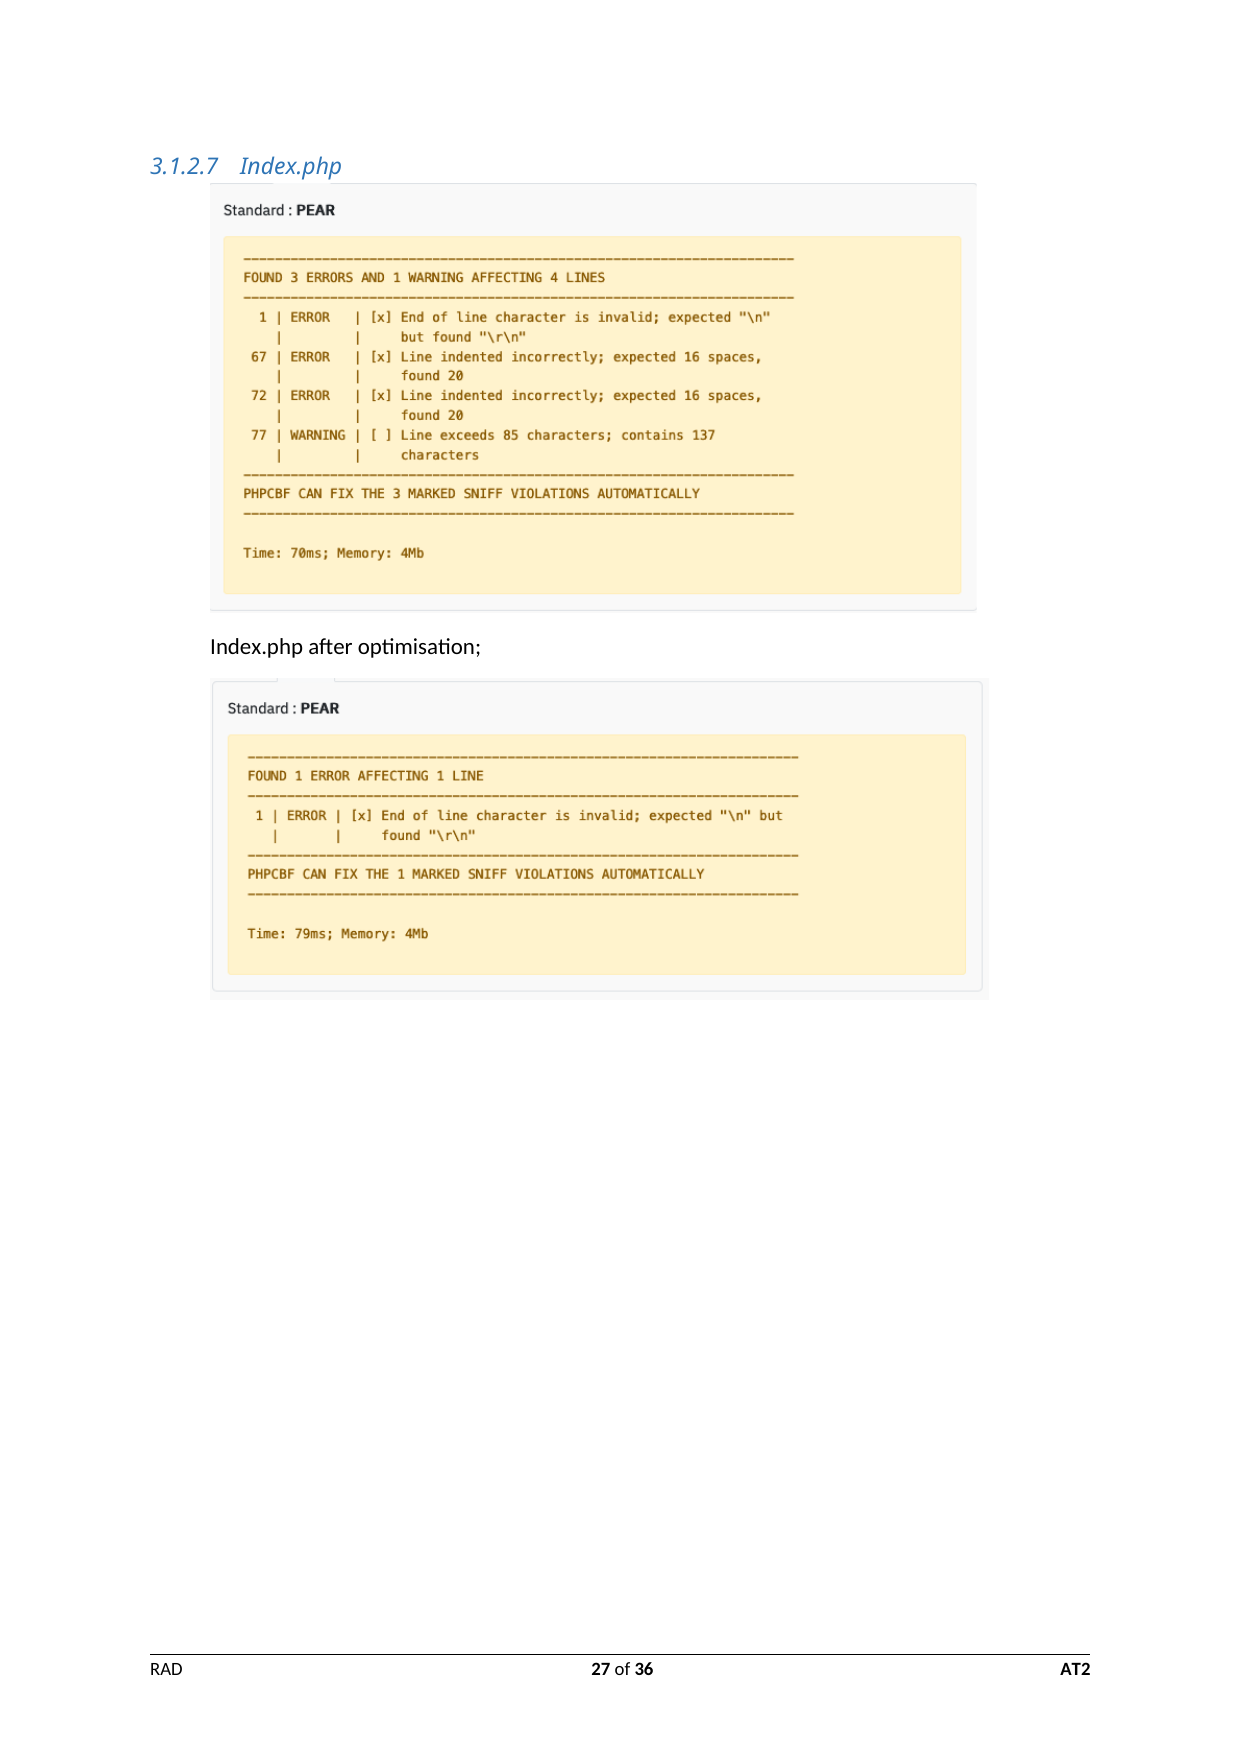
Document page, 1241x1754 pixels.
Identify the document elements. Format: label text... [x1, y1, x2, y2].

picture [210, 183, 977, 613]
picture [210, 678, 990, 1000]
text Index.php after optimisation; [210, 632, 1090, 660]
subtitle Index.php [150, 150, 1090, 181]
